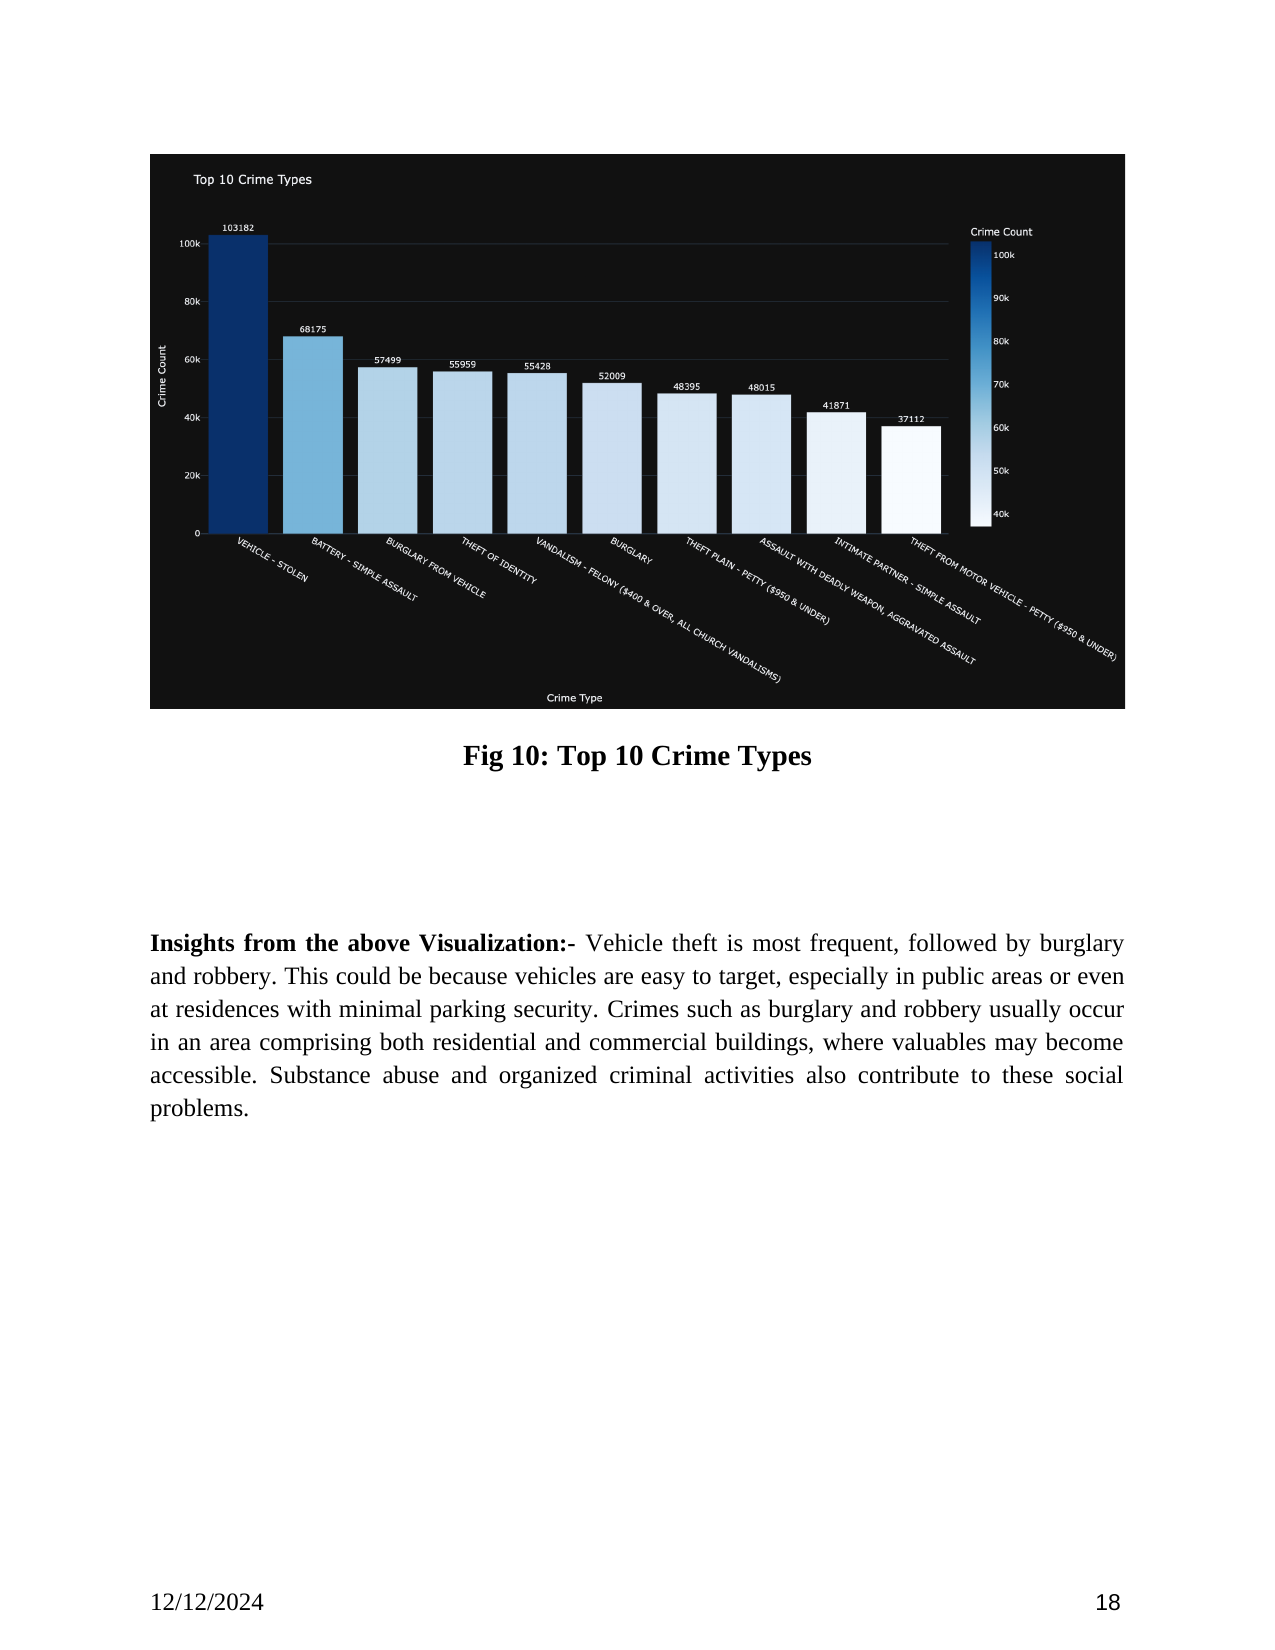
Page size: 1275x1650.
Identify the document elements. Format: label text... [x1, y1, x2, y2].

picture [150, 154, 1125, 709]
text Fig 10: Top 10 Crime Types [150, 738, 1125, 771]
text Insights from the above Visualization:- Vehicle theft is most frequent, followed by burglary and robbery. This could be because vehicles are easy to target, especially in public areas or even at residences with minimal parking security. Crimes such as burglary and robbery usually occur in an area comprising both residential and commercial buildings, where valuables may become accessible. Substance abuse and organized criminal activities also contribute to these social problems. [150, 928, 1125, 1122]
